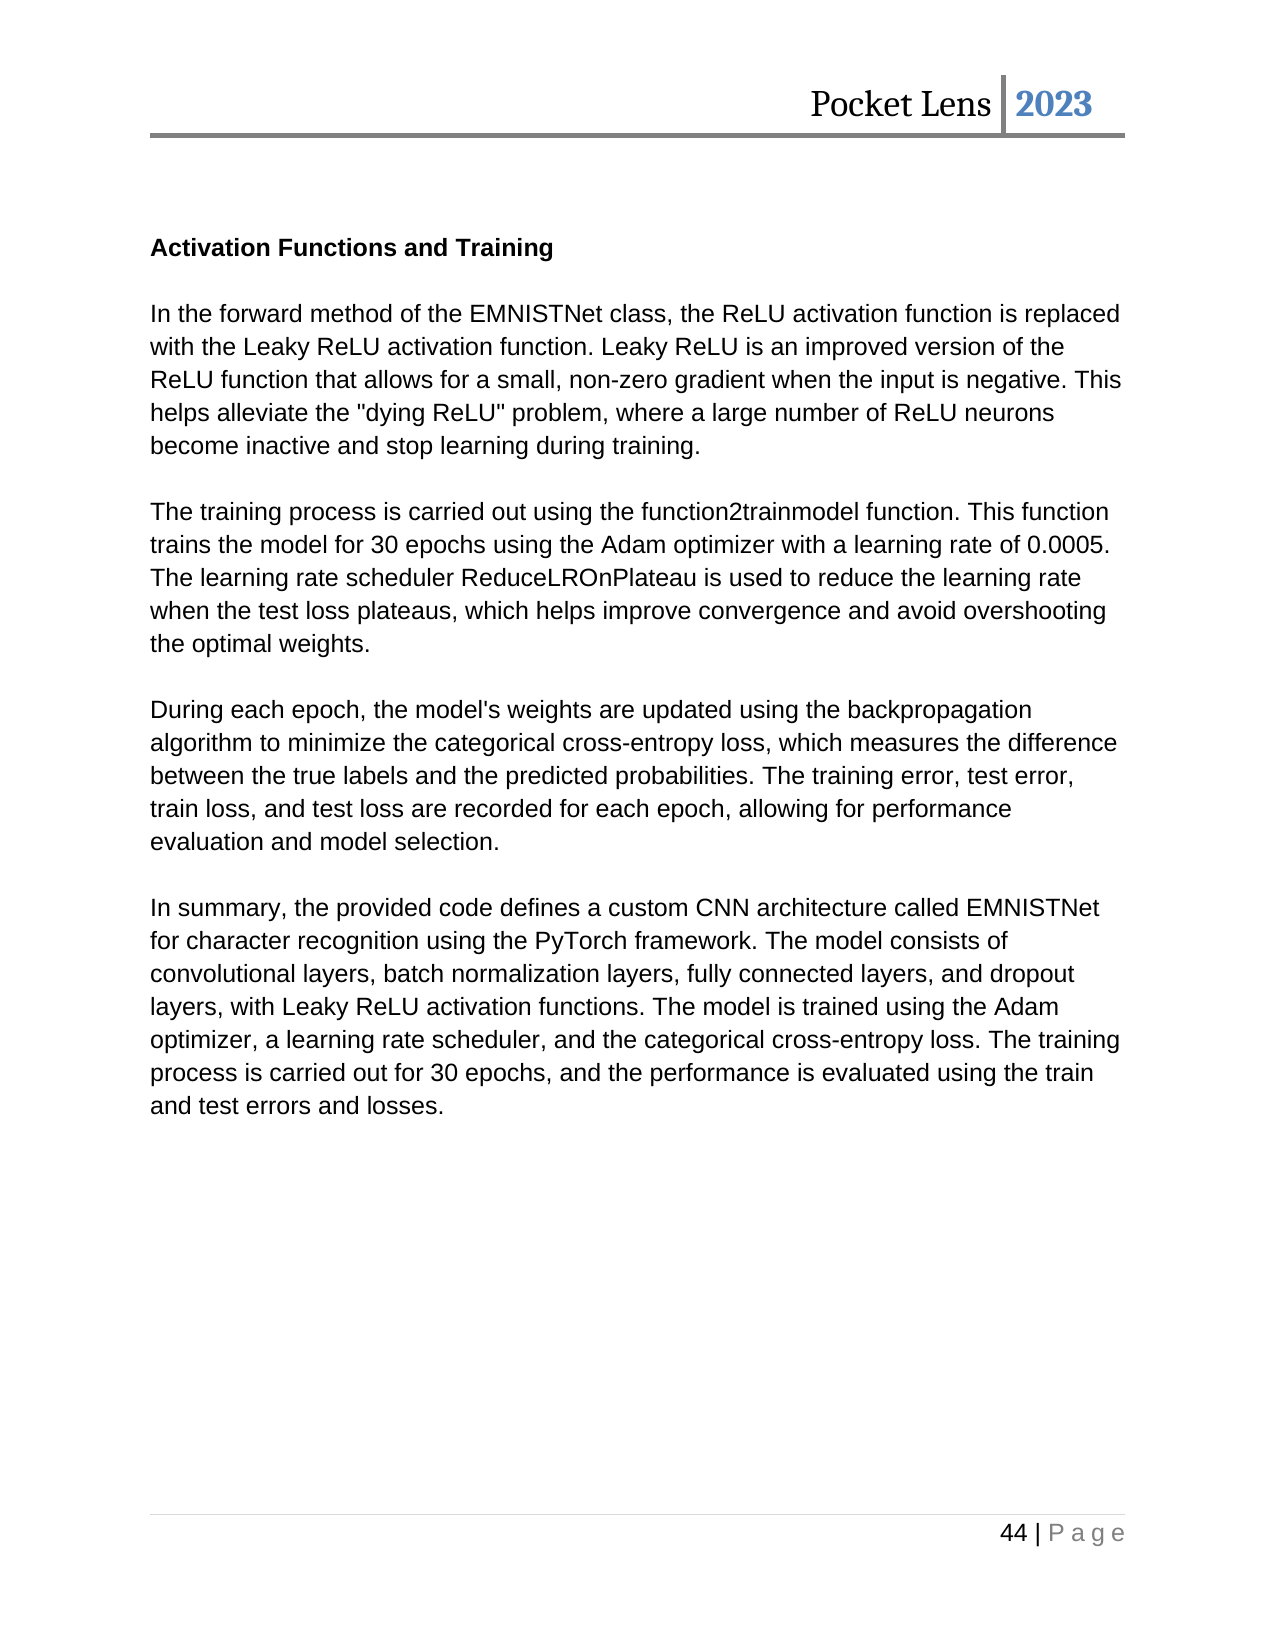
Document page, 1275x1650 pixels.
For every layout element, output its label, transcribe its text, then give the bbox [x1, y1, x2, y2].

text In the forward method of the EMNISTNet class, the ReLU activation function is replaced with the Leaky ReLU activation function. Leaky ReLU is an improved version of the ReLU function that allows for a small, non-zero gradient when the input is negative. This helps alleviate the "dying ReLU" problem, where a large number of ReLU neurons become inactive and stop learning during training. [150, 299, 1125, 459]
text During each epoch, the model's weights are updated using the backpropagation algorithm to minimize the categorical cross-entropy loss, which measures the difference between the true labels and the predicted probabilities. The training error, test error, train loss, and test loss are recorded for each epoch, allowing for performance evaluation and model selection. [150, 695, 1125, 856]
text In summary, the provided code defines a custom CNN architecture called EMNISTNet for character recognition using the PyTorch framework. The model consists of convolutional layers, batch normalization layers, fully connected layers, and dropout layers, with Leaky ReLU activation functions. The model is trained using the Adam optimizer, a learning rate scheduler, and the categorical cross-entropy loss. The training process is carried out for 30 epochs, and the performance is evaluated using the train and test errors and losses. [150, 893, 1125, 1120]
text Activation Functions and Training [150, 233, 1125, 261]
text The training process is carried out using the function2trainmodel function. This function trains the model for 30 epochs using the Adam optimizer with a learning rate of 0.0005. The learning rate scheduler ReduceLROnPlateau is used to reduce the learning rate when the test loss plateaus, which helps improve convergence and avoid overshooting the optimal weights. [150, 497, 1125, 658]
